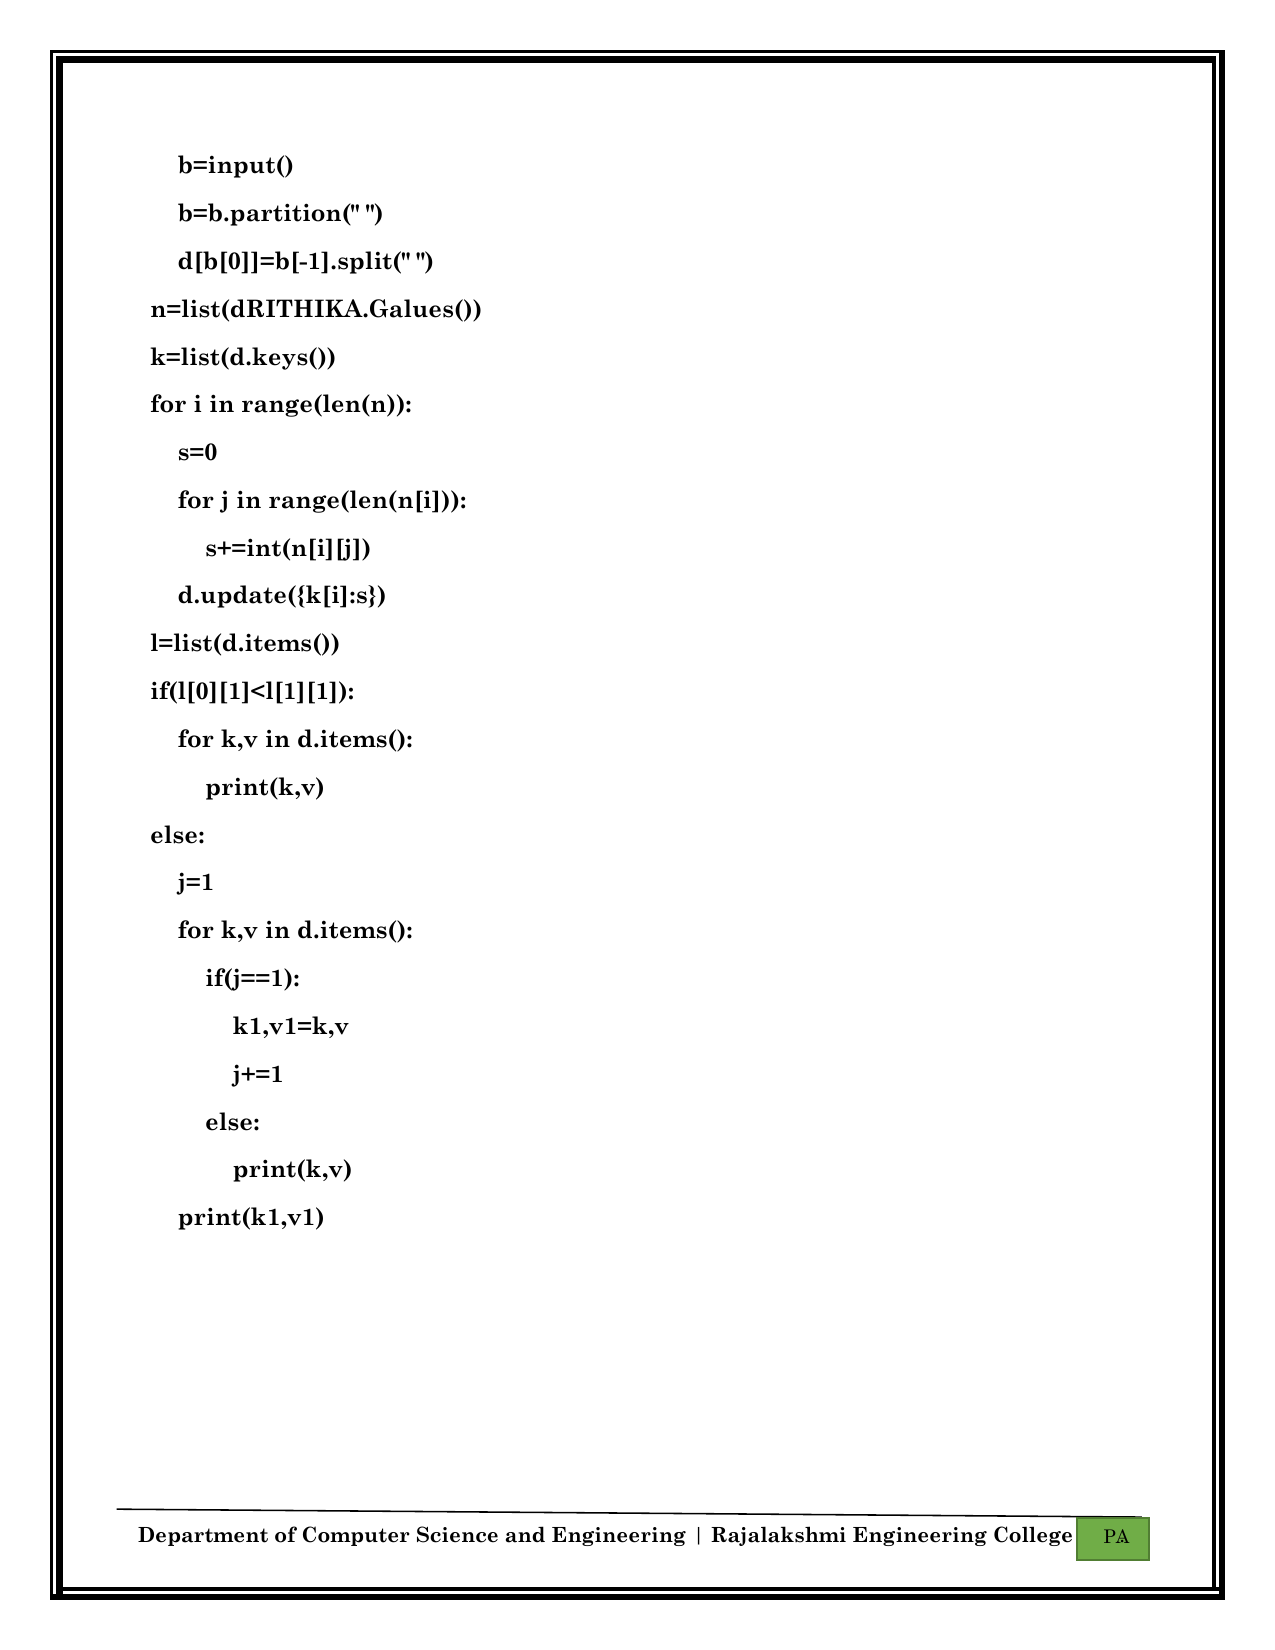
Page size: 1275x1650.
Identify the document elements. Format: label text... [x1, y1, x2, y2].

text d.update({k[i]:s}) [150, 580, 1125, 609]
text print(k,v) [150, 772, 1125, 800]
text if(l[0][1]<l[1][1]): [150, 676, 1125, 705]
text s+=int(n[i][j]) [150, 532, 1125, 561]
text print(k,v) [150, 1154, 1125, 1183]
text b=input() [150, 150, 1125, 179]
text k=list(d.keys()) [150, 341, 1125, 370]
text for i in range(len(n)): [150, 389, 1125, 418]
text n=list(dRITHIKA.Galues()) [150, 293, 1125, 322]
text else: [150, 819, 1125, 848]
text for k,v in d.items(): [150, 724, 1125, 753]
text if(j==1): [150, 963, 1125, 992]
text l=list(d.items()) [150, 628, 1125, 657]
text k1,v1=k,v [150, 1011, 1125, 1039]
text else: [150, 1106, 1125, 1135]
text b=b.partition(" ") [150, 198, 1125, 227]
text for j in range(len(n[i])): [150, 485, 1125, 513]
text print(k1,v1) [150, 1202, 1125, 1231]
text for k,v in d.items(): [150, 915, 1125, 944]
text s=0 [150, 437, 1125, 466]
text d[b[0]]=b[-1].split(" ") [150, 246, 1125, 274]
text j=1 [150, 867, 1125, 896]
text j+=1 [150, 1058, 1125, 1087]
